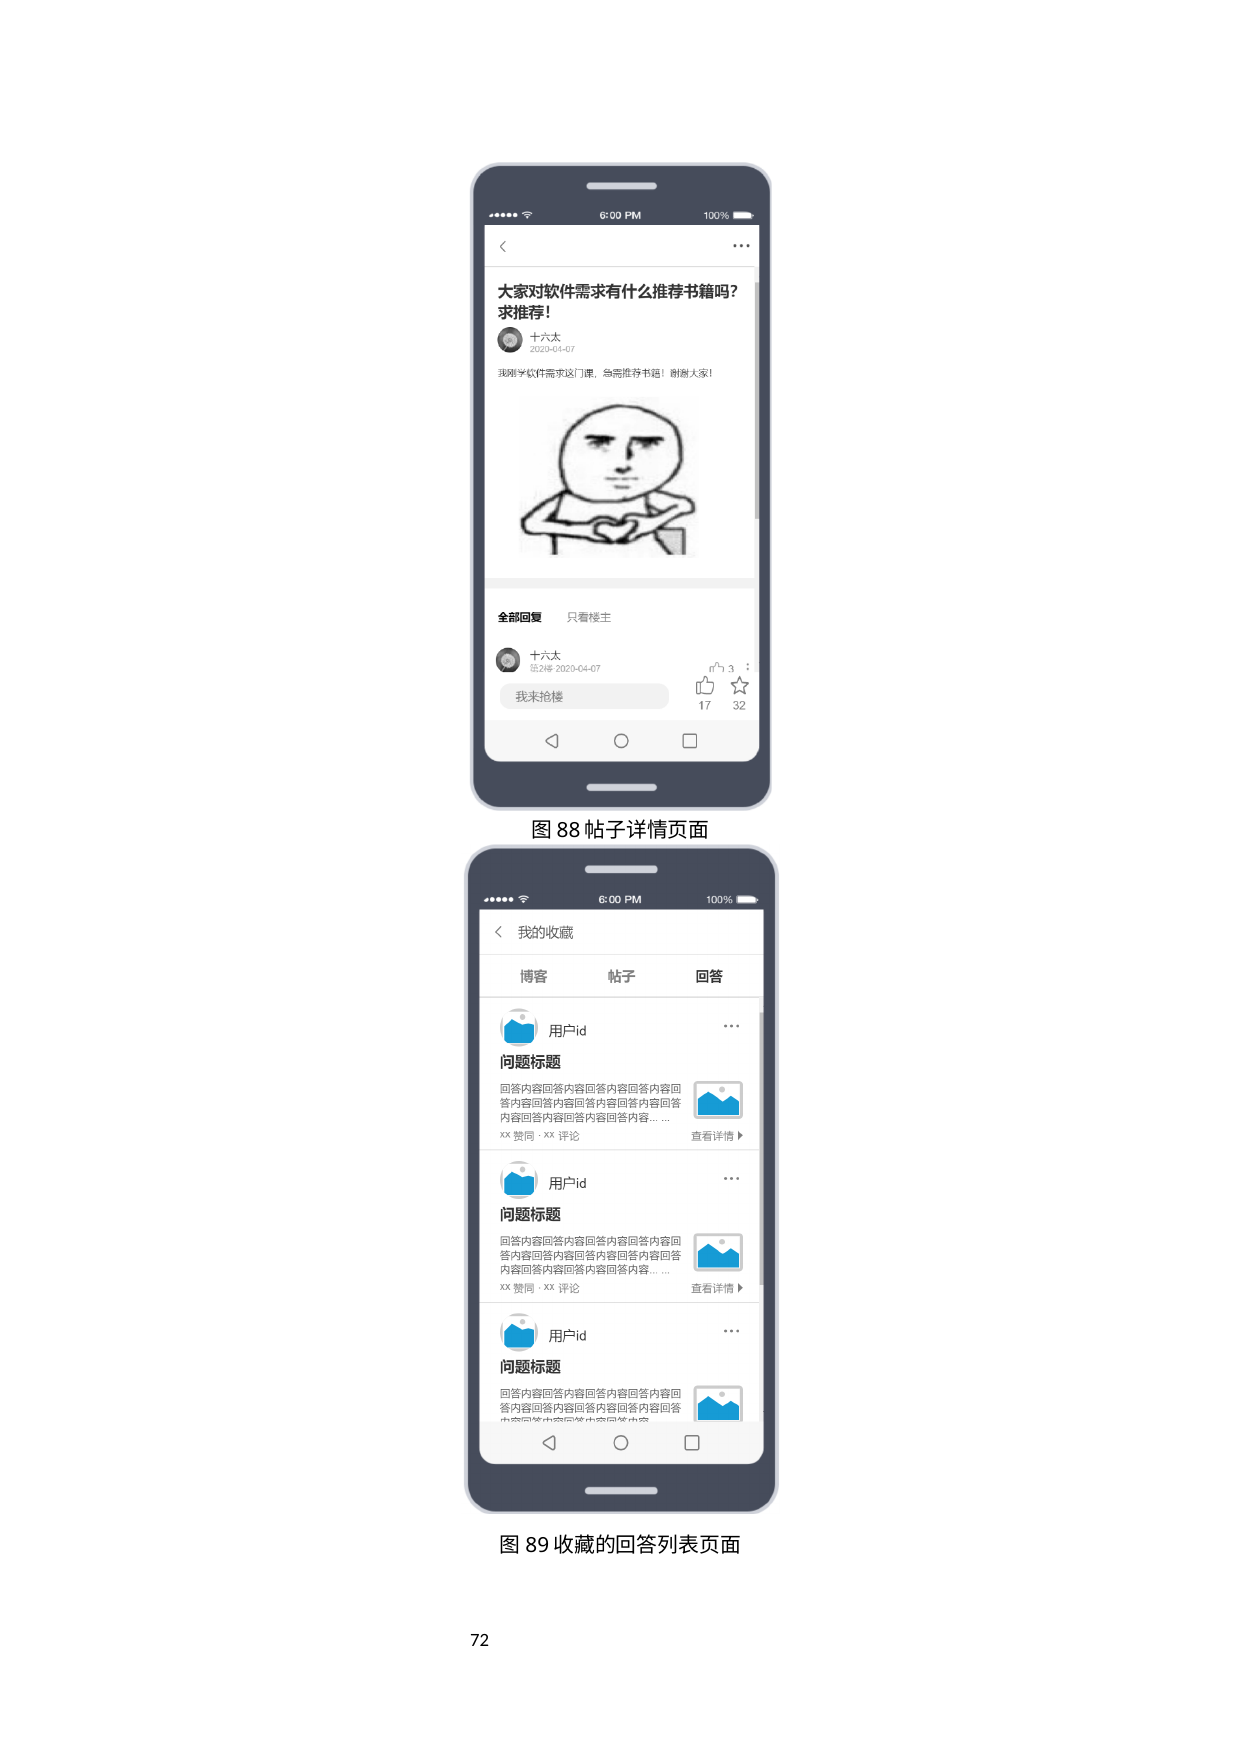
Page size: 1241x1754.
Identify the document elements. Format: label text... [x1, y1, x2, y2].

text 图 89收藏的回答列表页面 [187, 1527, 1053, 1559]
text 图 88帖子详情页面 [187, 812, 1053, 844]
picture [460, 844, 780, 1514]
picture [468, 162, 772, 811]
